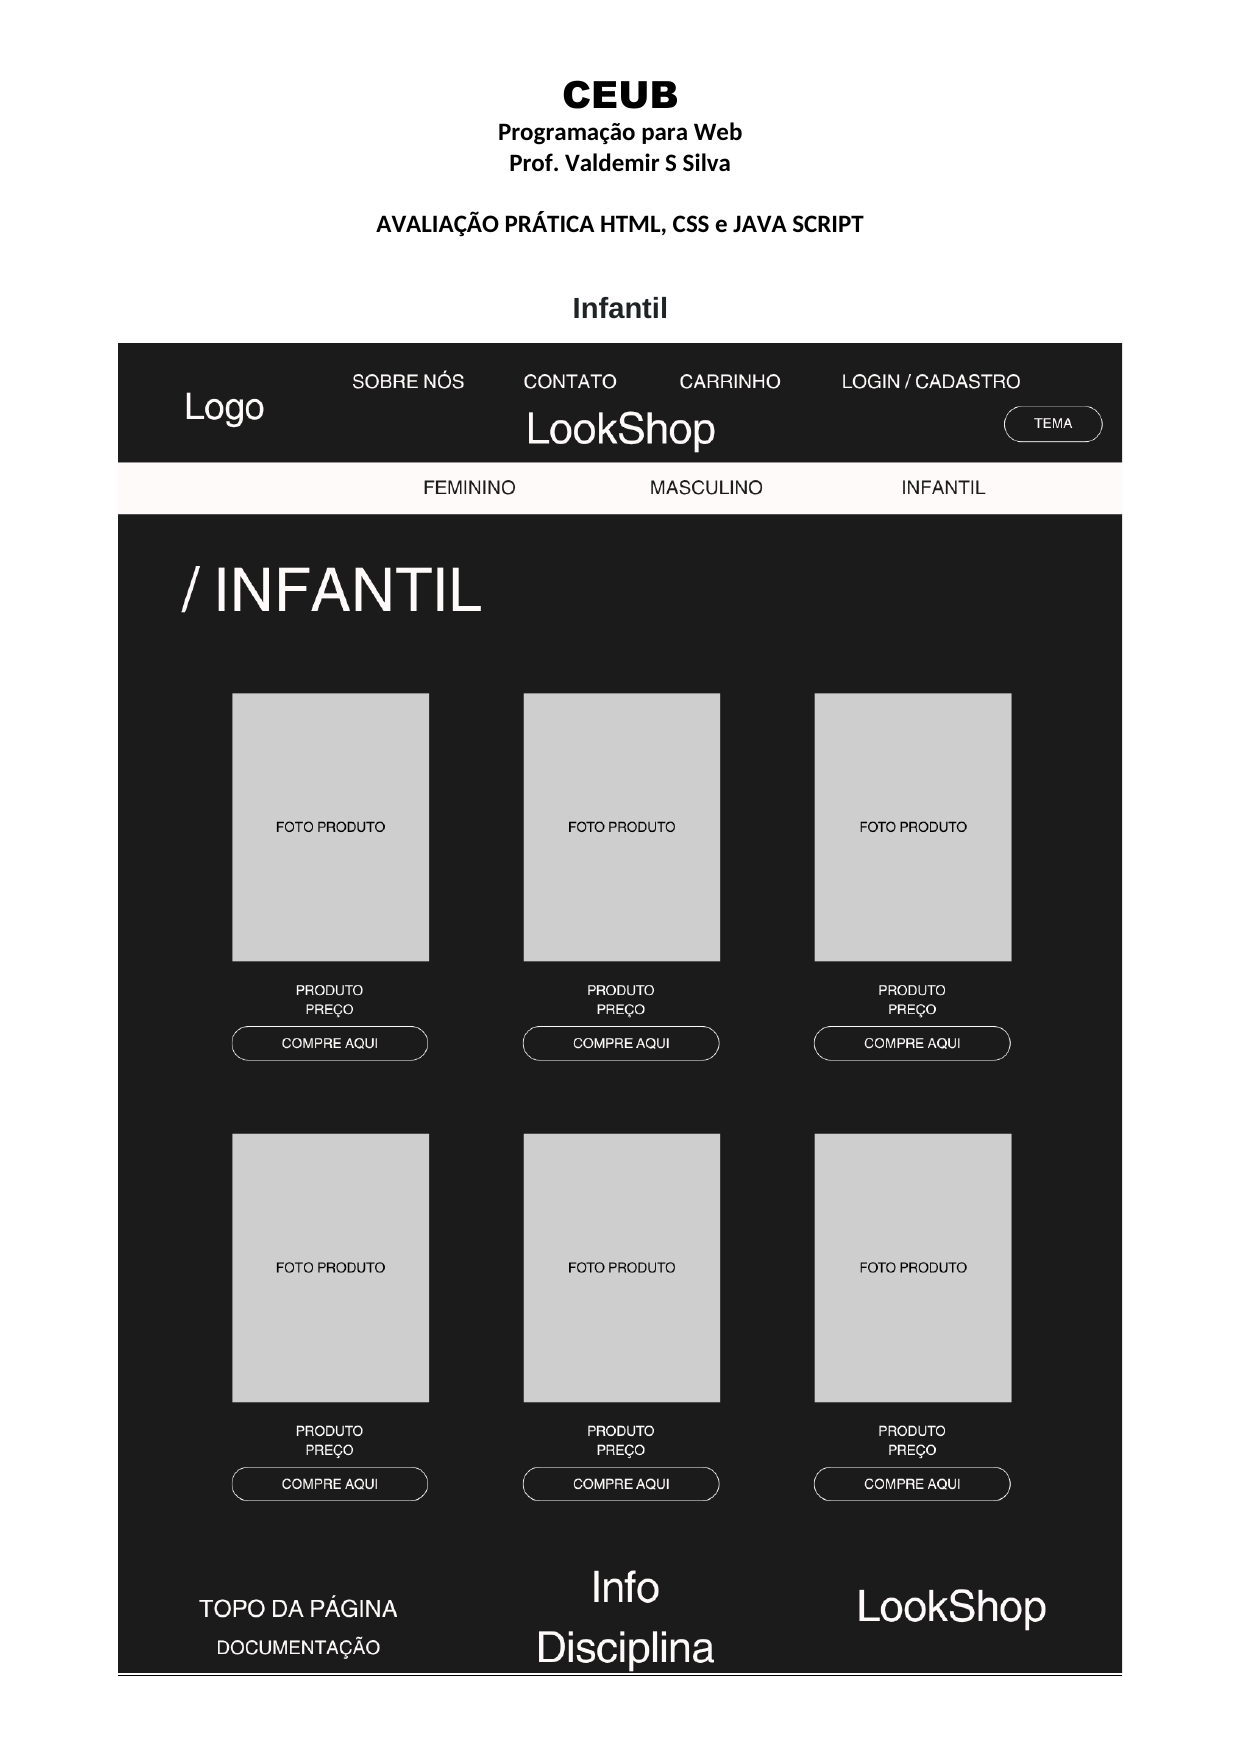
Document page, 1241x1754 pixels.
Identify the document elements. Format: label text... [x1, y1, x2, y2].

text Infantil [118, 291, 1122, 324]
picture [118, 343, 1123, 1673]
